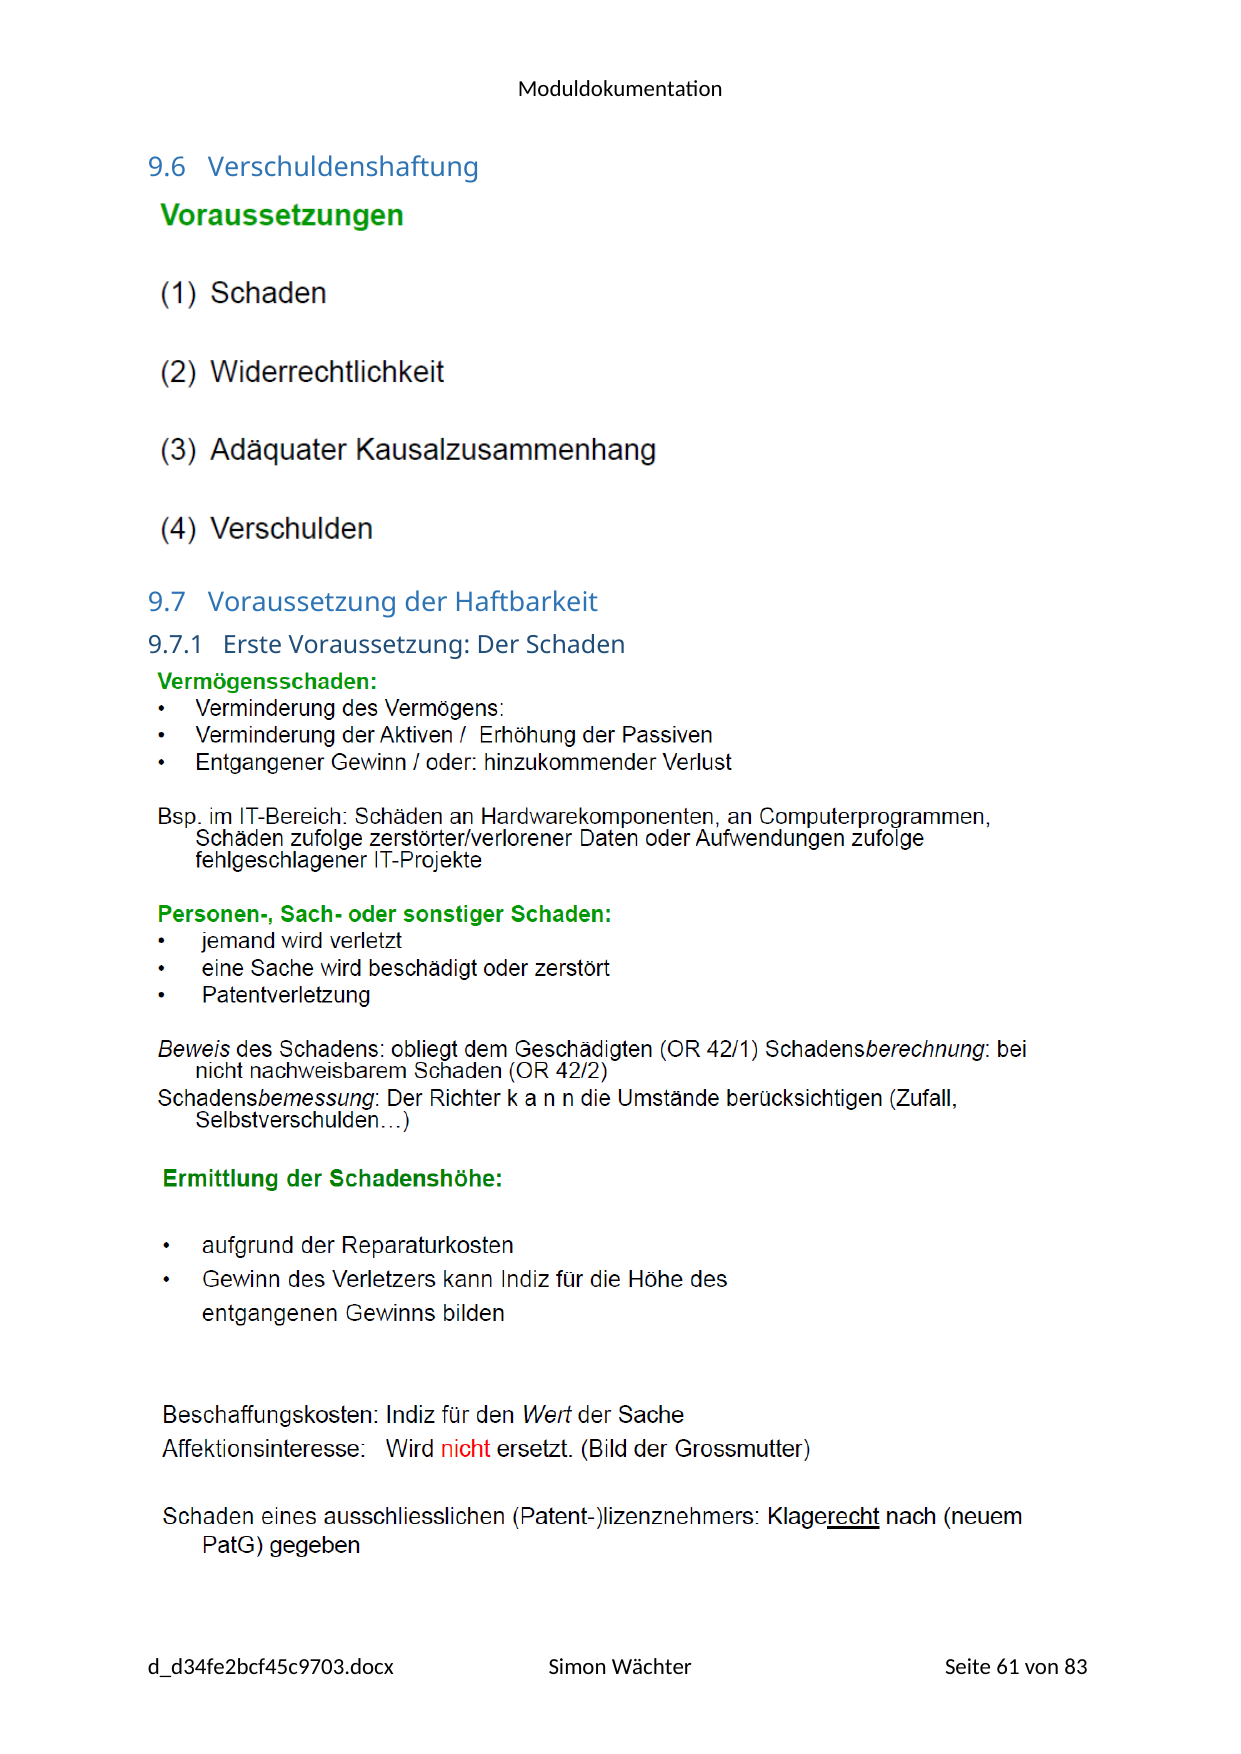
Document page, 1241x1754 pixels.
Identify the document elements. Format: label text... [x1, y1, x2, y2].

subtitle Voraussetzung der Haftbarkeit [148, 583, 1093, 619]
subtitle Verschuldenshaftung [148, 148, 1093, 184]
picture [147, 1160, 1041, 1570]
picture [147, 187, 684, 564]
picture [147, 663, 1041, 1142]
subtitle Erste Voraussetzung: Der Schaden [148, 627, 1093, 661]
